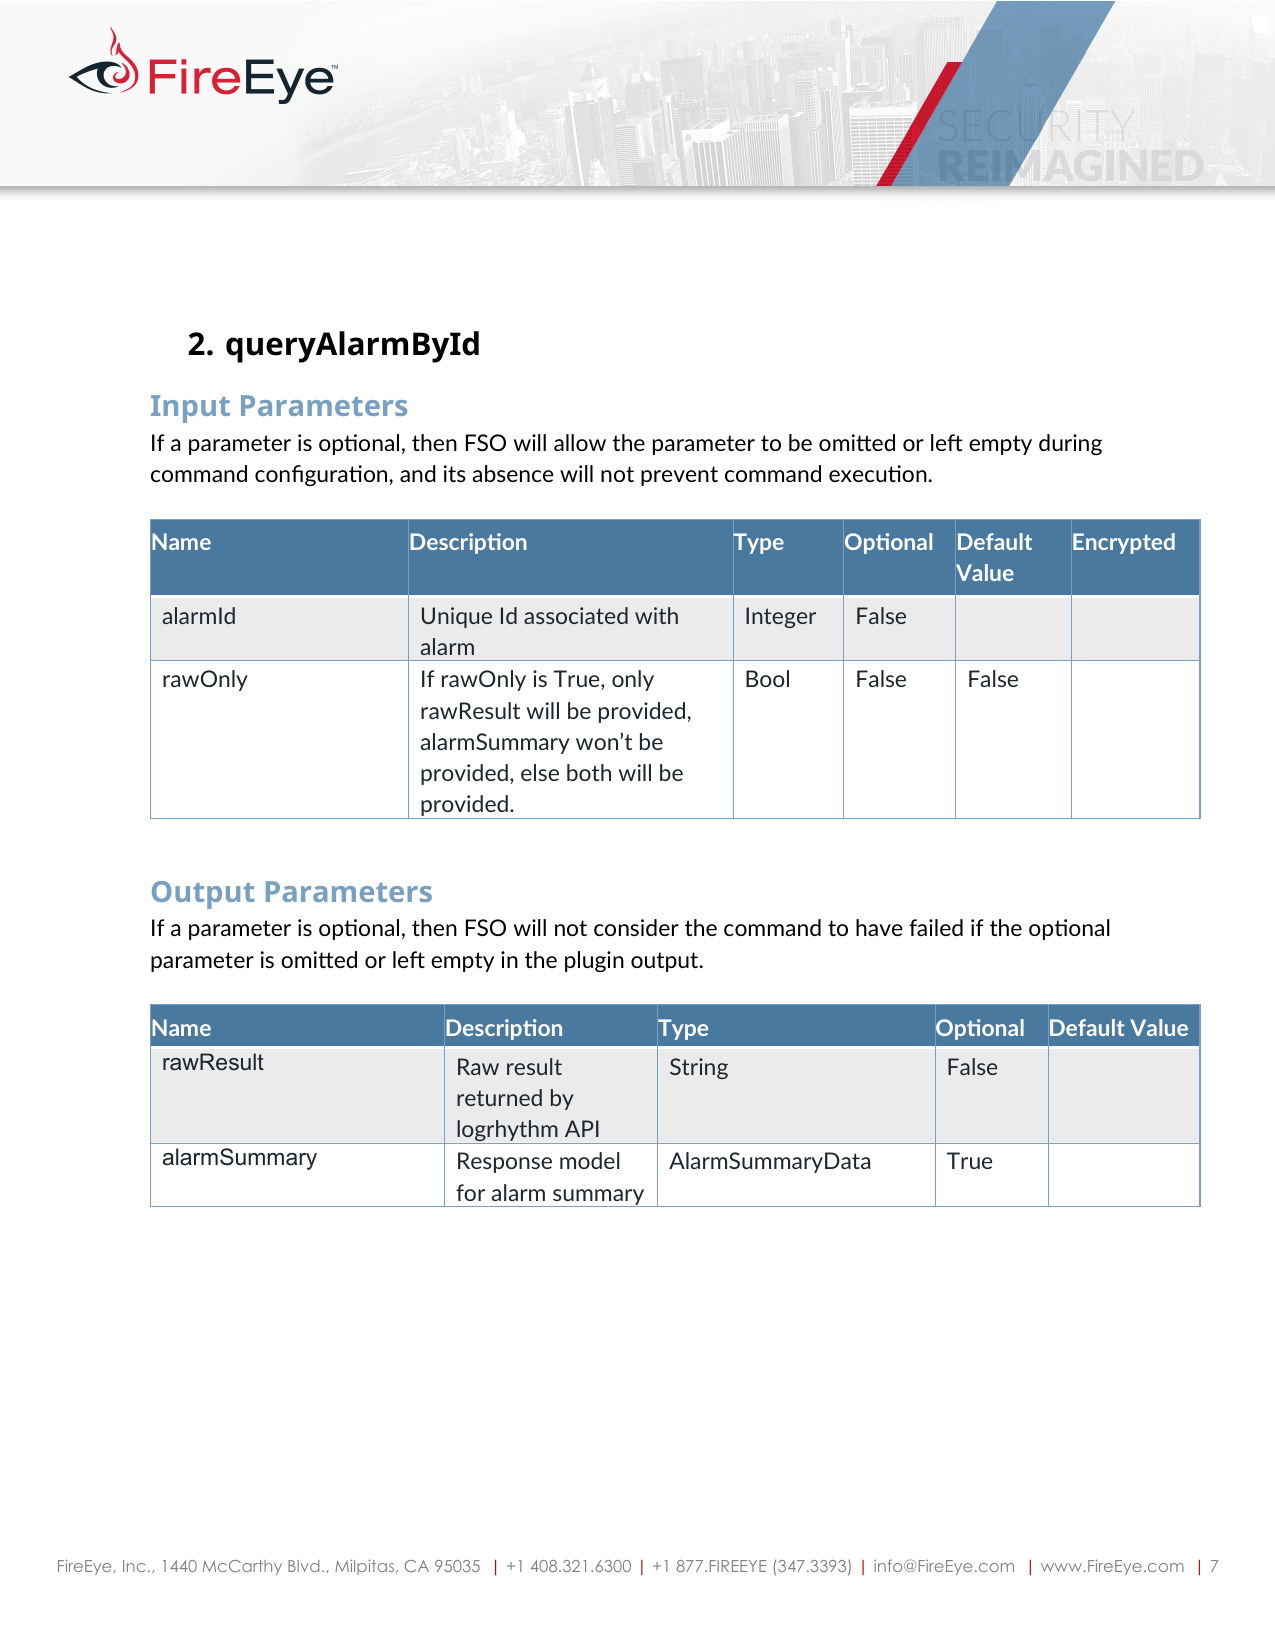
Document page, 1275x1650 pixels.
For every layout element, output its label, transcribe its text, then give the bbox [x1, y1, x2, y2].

table_cell False [956, 661, 1071, 818]
table_header Name [151, 1005, 444, 1046]
table_cell [1072, 598, 1199, 660]
table_cell False [844, 598, 955, 660]
table_cell alarmSummary [151, 1144, 444, 1206]
table_cell [1072, 661, 1199, 818]
subtitle Output Parameters [150, 871, 1200, 911]
picture [0, 1, 1275, 202]
table_header Encrypted [1072, 520, 1199, 595]
table_header Description [445, 1005, 657, 1046]
table_cell True [936, 1144, 1048, 1206]
table_cell rawResult [151, 1049, 444, 1142]
text If a parameter is optional, then FSO will allow the parameter to be omitted or left empty during command configuration, and its absence will not prevent command execution. [150, 425, 1200, 487]
subtitle Input Parameters [150, 385, 1200, 425]
table_cell String [658, 1049, 935, 1142]
table_cell [1049, 1049, 1199, 1142]
table_cell If rawOnly is True, only rawResult will be provided, alarmSummary won’t be provided, else both will be provided. [409, 661, 733, 818]
table_cell Integer [734, 598, 843, 660]
table_cell rawOnly [151, 661, 408, 818]
table_cell Bool [734, 661, 843, 818]
table_cell Unique Id associated with alarm [409, 598, 733, 660]
subtitle queryAlarmById [187, 322, 1200, 364]
table_cell Response model for alarm summary [445, 1144, 657, 1206]
table_header Description [409, 520, 733, 595]
table_header Type [734, 520, 843, 595]
table_cell False [936, 1049, 1048, 1142]
table_header Default Value [1049, 1005, 1199, 1046]
table_cell AlarmSummaryData [658, 1144, 935, 1206]
table_cell Raw result returned by logrhythm API [445, 1049, 657, 1142]
table_header Name [151, 520, 408, 595]
table_cell False [844, 661, 955, 818]
table_cell [956, 598, 1071, 660]
text If a parameter is optional, then FSO will not consider the command to have failed if the optional parameter is omitted or left empty in the plugin output. [150, 911, 1200, 973]
table_header Default Value [956, 520, 1071, 595]
table_cell alarmId [151, 598, 408, 660]
table_header Optional [844, 520, 955, 595]
table_header Type [658, 1005, 935, 1046]
table_cell [1049, 1144, 1199, 1206]
table_header Optional [936, 1005, 1048, 1046]
